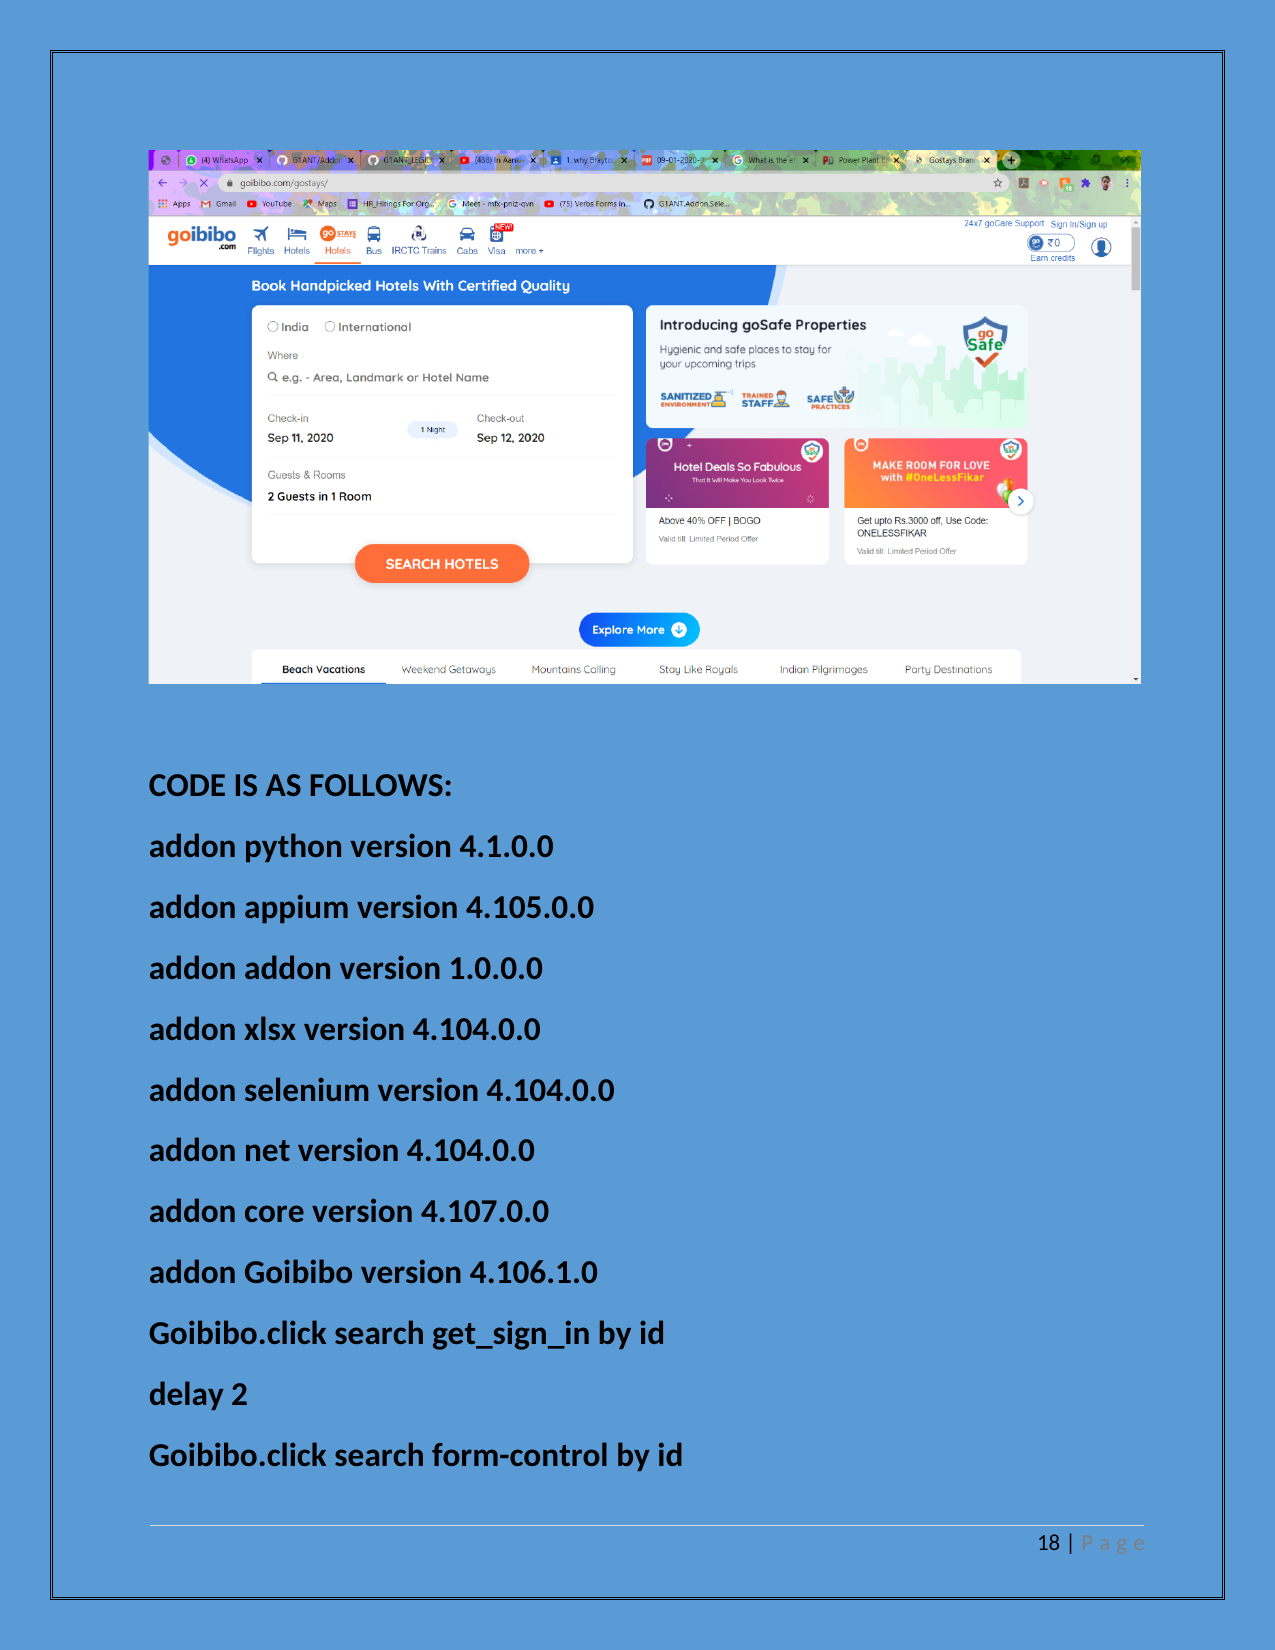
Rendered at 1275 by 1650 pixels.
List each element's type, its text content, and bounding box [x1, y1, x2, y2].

text addon selenium version 4.104.0.0 [148, 1069, 1124, 1109]
text addon core version 4.107.0.0 [148, 1190, 1124, 1231]
text delay 2 [148, 1373, 1124, 1413]
text Goibibo.click search form-control by id [148, 1434, 1124, 1474]
text Goibibo.click search get_sign_in by id [148, 1312, 1124, 1353]
text CODE IS AS FOLLOWS: [148, 764, 1124, 805]
picture [148, 150, 1141, 684]
text addon xlsx version 4.104.0.0 [148, 1008, 1124, 1048]
text addon addon version 1.0.0.0 [148, 947, 1124, 988]
text addon Goibibo version 4.106.1.0 [148, 1251, 1124, 1292]
text addon python version 4.1.0.0 [148, 825, 1124, 866]
text addon appium version 4.105.0.0 [148, 886, 1124, 927]
text addon net version 4.104.0.0 [148, 1129, 1124, 1170]
